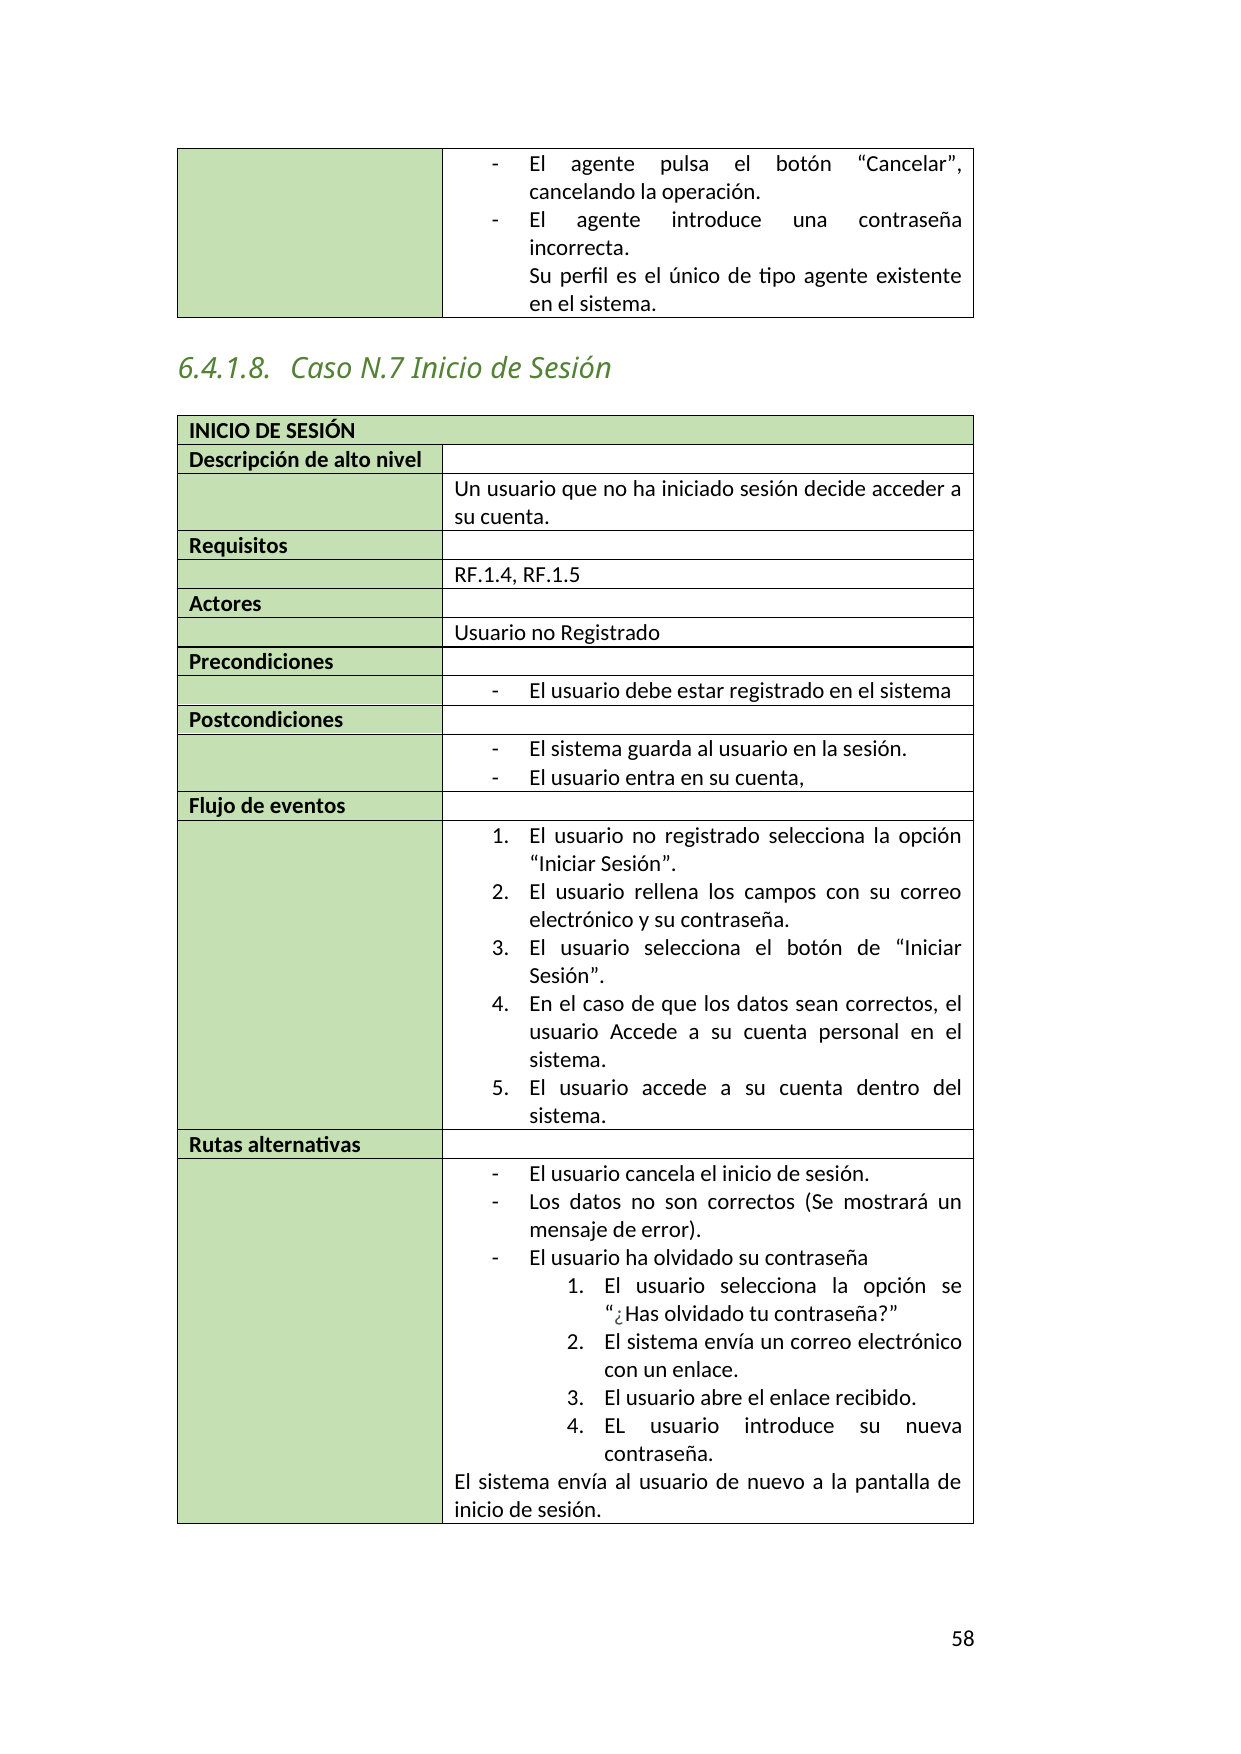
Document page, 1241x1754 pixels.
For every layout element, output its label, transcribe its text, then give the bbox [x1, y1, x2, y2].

table_cell [178, 560, 442, 588]
table_cell [178, 821, 442, 1129]
table_cell Postcondiciones [178, 706, 442, 733]
table_cell RF.1.4, RF.1.5 [443, 560, 973, 588]
table_cell El usuario cancela el inicio de sesión. Los datos no son correctos (Se mostrará un mensaje de error). El usuario ha olvidado su contraseña El usuario selecciona la opción se “¿Has olvidado tu contraseña?” El sistema envía un correo electrónico con un enlace. El usuario abre el enlace recibido. EL usuario introduce su nueva contraseña. El sistema envía al usuario de nuevo a la pantalla de inicio de sesión. [443, 1159, 973, 1523]
table_cell Un usuario que no ha iniciado sesión decide acceder a su cuenta. [443, 474, 973, 530]
table_cell El usuario debe estar registrado en el sistema [443, 676, 973, 704]
table_cell Descripción de alto nivel [178, 445, 442, 473]
table_cell [178, 1159, 442, 1523]
table_cell [443, 792, 973, 820]
table_cell [443, 706, 973, 733]
table_cell [443, 648, 973, 675]
table_cell Usuario no Registrado [443, 618, 973, 646]
table_cell Actores [178, 589, 442, 617]
table_cell [443, 531, 973, 559]
table_cell El sistema guarda al usuario en la sesión. El usuario entra en su cuenta, [443, 735, 973, 791]
table_cell El agente pulsa el botón “Cancelar”, cancelando la operación. El agente introduce una contraseña incorrecta. Su perfil es el único de tipo agente existente en el sistema. [443, 149, 973, 317]
table_cell [443, 445, 973, 473]
table_cell [443, 1130, 973, 1158]
table_cell [178, 676, 442, 704]
table_cell [178, 149, 442, 317]
table_header INICIO DE SESIÓN [178, 416, 973, 444]
table_cell [178, 735, 442, 791]
table_cell [178, 618, 442, 646]
table_cell [178, 474, 442, 530]
table_cell Flujo de eventos [178, 792, 442, 820]
table_cell El usuario no registrado selecciona la opción “Iniciar Sesión”. El usuario rellena los campos con su correo electrónico y su contraseña. El usuario selecciona el botón de “Iniciar Sesión”. En el caso de que los datos sean correctos, el usuario Accede a su cuenta personal en el sistema. El usuario accede a su cuenta dentro del sistema. [443, 821, 973, 1129]
subtitle Caso N.7 Inicio de Sesión [177, 347, 974, 387]
table_cell Precondiciones [178, 648, 442, 675]
table_cell [443, 589, 973, 617]
table_cell Requisitos [178, 531, 442, 559]
table_cell Rutas alternativas [178, 1130, 442, 1158]
